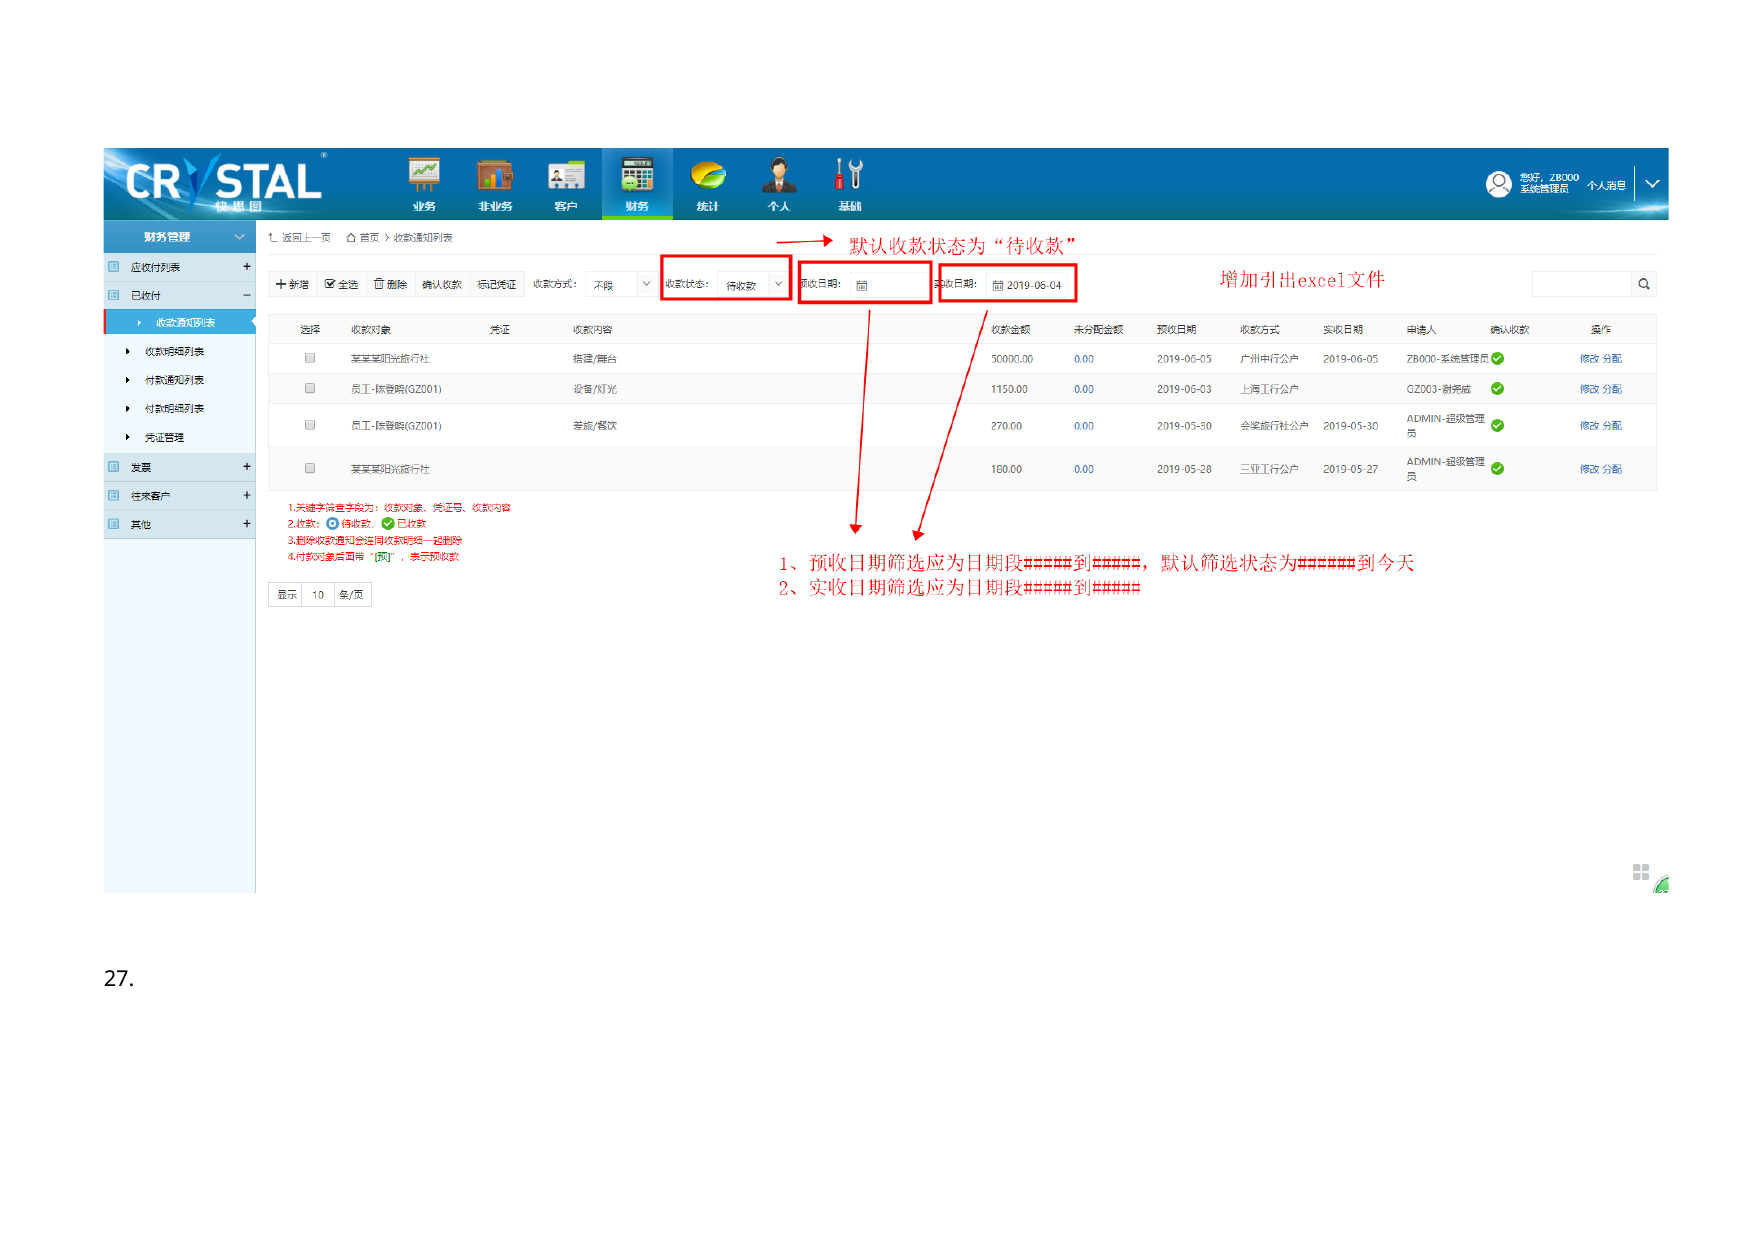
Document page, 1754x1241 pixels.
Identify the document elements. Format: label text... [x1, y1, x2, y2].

text 27. [103, 961, 1668, 994]
picture [103, 148, 1669, 893]
